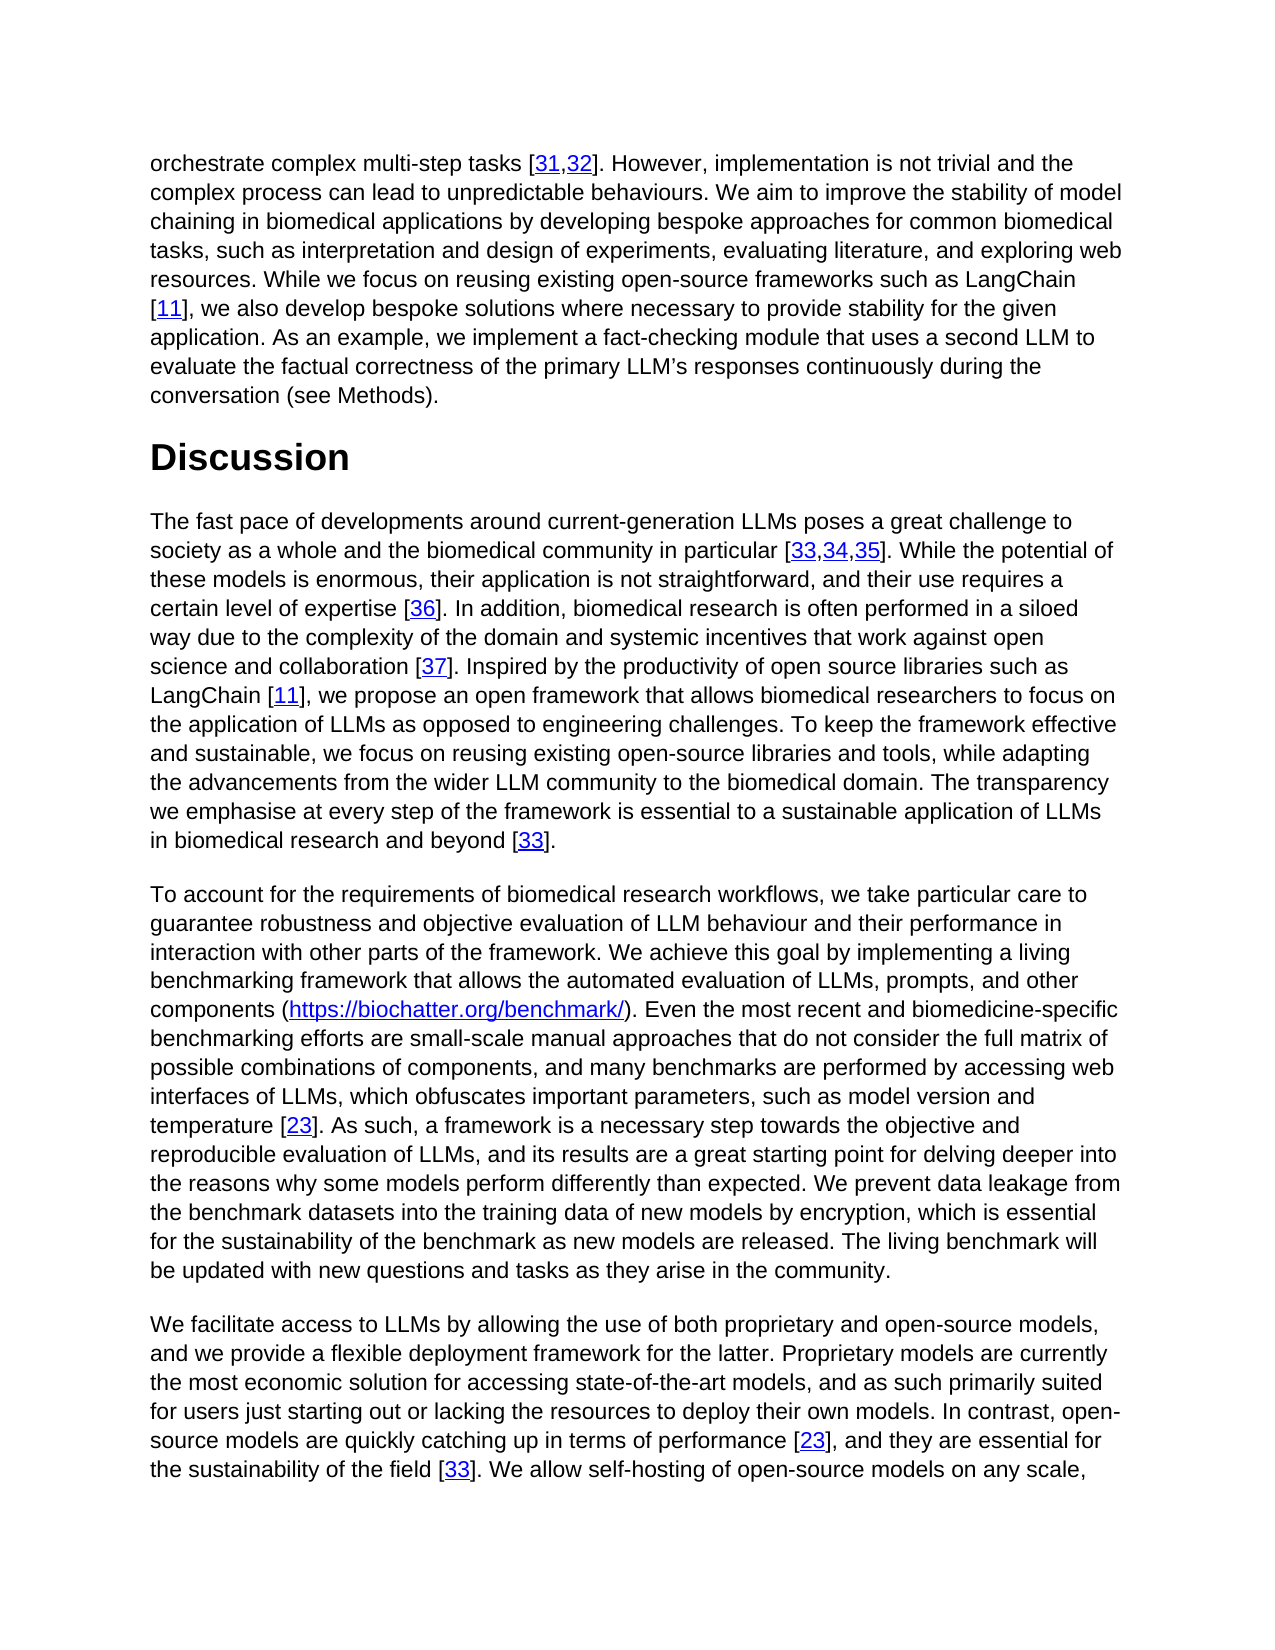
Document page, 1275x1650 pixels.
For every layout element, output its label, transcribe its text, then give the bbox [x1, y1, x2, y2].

subtitle Discussion [150, 436, 1125, 479]
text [150, 150, 1125, 408]
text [150, 1311, 1125, 1482]
text The fast pace of developments around current-generation LLMs poses a great challenge to society as a whole and the biomedical community in particular [33,34,35]. While the potential of these models is enormous, their application is not straightforward, and their use requires a certain level of expertise [36]. In addition, biomedical research is often performed in a siloed way due to the complexity of the domain and systemic incentives that work against open science and collaboration [37]. Inspired by the productivity of open source libraries such as LangChain [11], we propose an open framework that allows biomedical researchers to focus on the application of LLMs as opposed to engineering challenges. To keep the framework effective and sustainable, we focus on reusing existing open-source libraries and tools, while adapting the advancements from the wider LLM community to the biomedical domain. The transparency we emphasise at every step of the framework is essential to a sustainable application of LLMs in biomedical research and beyond [33]. [150, 508, 1125, 853]
text To account for the requirements of biomedical research workflows, we take particular care to guarantee robustness and objective evaluation of LLM behaviour and their performance in interaction with other parts of the framework. We achieve this goal by implementing a living benchmarking framework that allows the automated evaluation of LLMs, prompts, and other components (https://biochatter.org/benchmark/). Even the most recent and biomedicine-specific benchmarking efforts are small-scale manual approaches that do not consider the full matrix of possible combinations of components, and many benchmarks are performed by accessing web interfaces of LLMs, which obfuscates important parameters, such as model version and temperature [23]. As such, a framework is a necessary step towards the objective and reproducible evaluation of LLMs, and its results are a great starting point for delving deeper into the reasons why some models perform differently than expected. We prevent data leakage from the benchmark datasets into the training data of new models by encryption, which is essential for the sustainability of the benchmark as new models are released. The living benchmark will be updated with new questions and tasks as they arise in the community. [150, 881, 1125, 1283]
